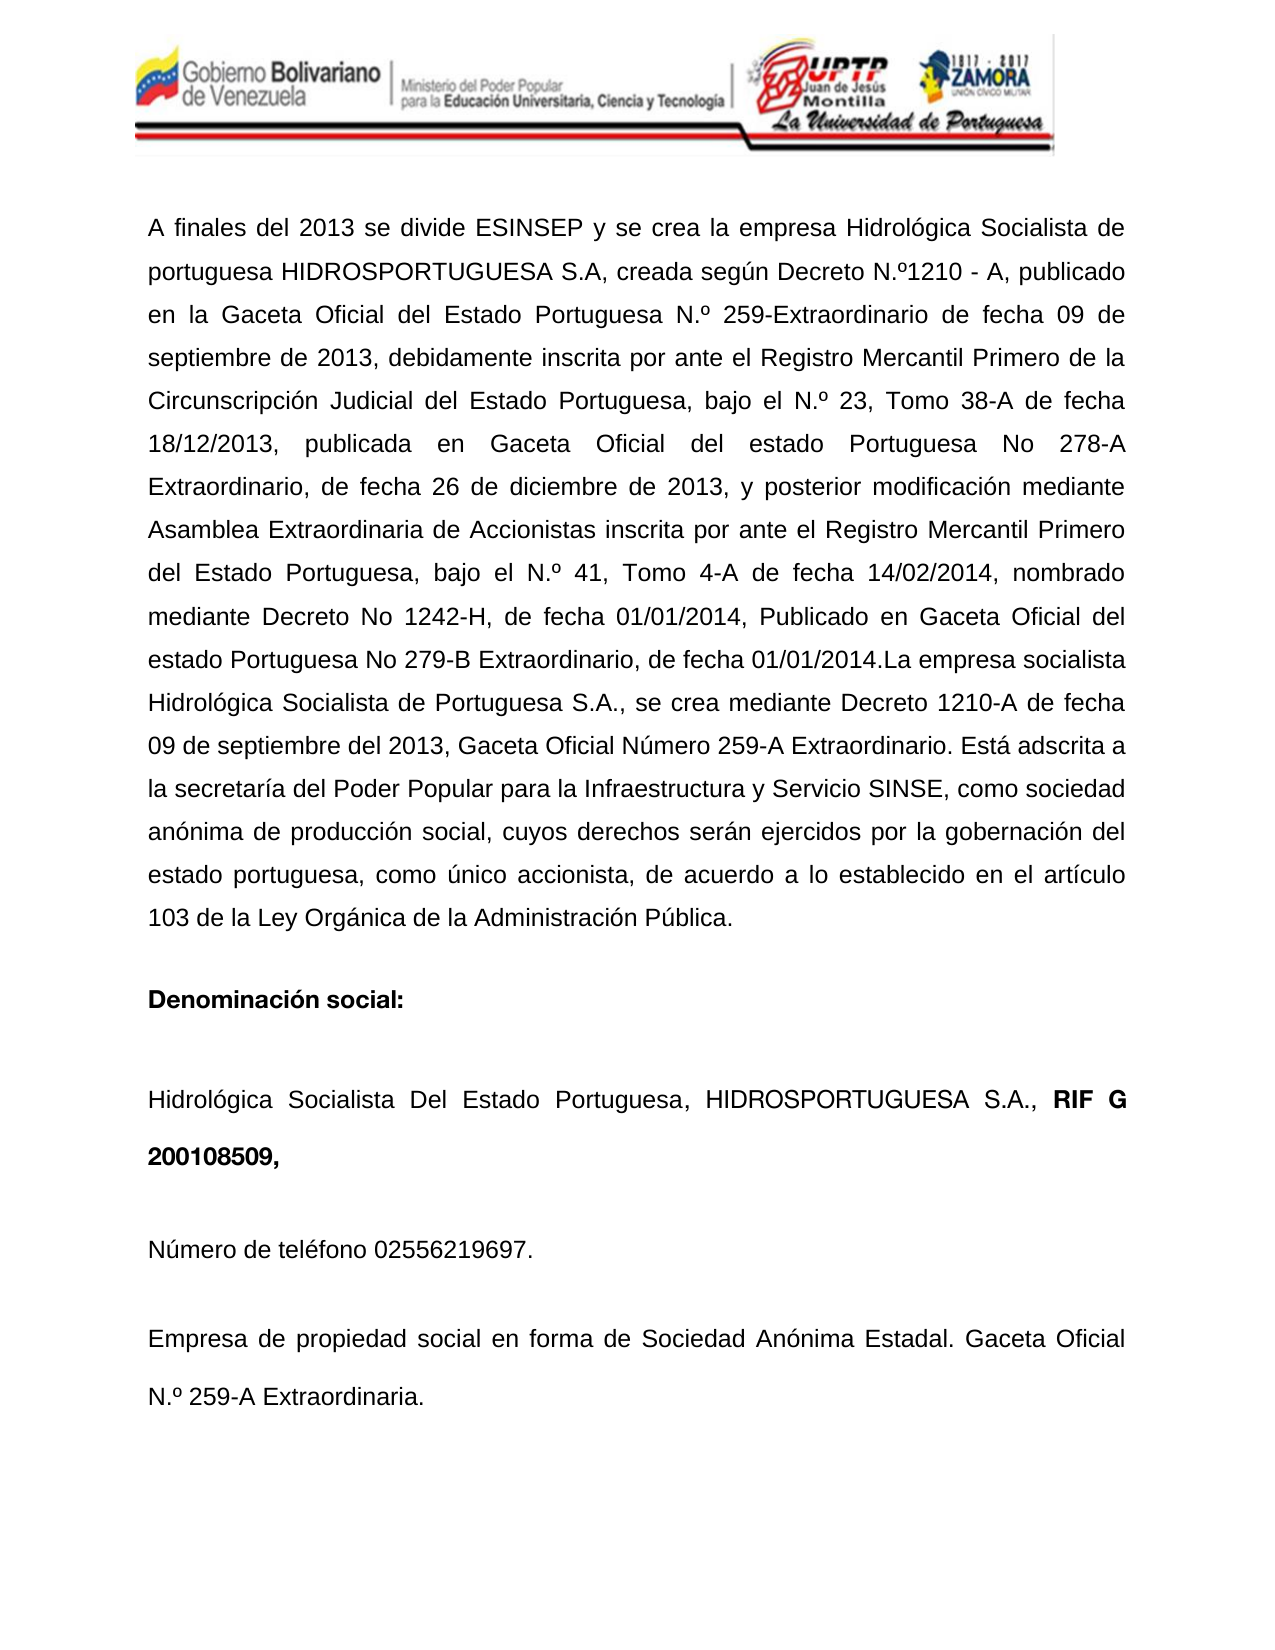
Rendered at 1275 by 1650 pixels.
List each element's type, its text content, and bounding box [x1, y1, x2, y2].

text A finales del 2013 se divide ESINSEP y se crea la empresa Hidrológica Socialista de portuguesa HIDROSPORTUGUESA S.A, creada según Decreto N.º1210 - A, publicado en la Gaceta Oficial del Estado Portuguesa N.º 259-Extraordinario de fecha 09 de septiembre de 2013, debidamente inscrita por ante el Registro Mercantil Primero de la Circunscripción Judicial del Estado Portuguesa, bajo el N.º 23, Tomo 38-A de fecha 18/12/2013, publicada en Gaceta Oficial del estado Portuguesa No 278-A Extraordinario, de fecha 26 de diciembre de 2013, y posterior modificación mediante Asamblea Extraordinaria de Accionistas inscrita por ante el Registro Mercantil Primero del Estado Portuguesa, bajo el N.º 41, Tomo 4-A de fecha 14/02/2014, nombrado mediante Decreto No 1242-H, de fecha 01/01/2014, Publicado en Gaceta Oficial del estado Portuguesa No 279-B Extraordinario, de fecha 01/01/2014.La empresa socialista Hidrológica Socialista de Portuguesa S.A., se crea mediante Decreto 1210-A de fecha 09 de septiembre del 2013, Gaceta Oficial Número 259-A Extraordinario. Está adscrita a la secretaría del Poder Popular para la Infraestructura y Servicio SINSE, como sociedad anónima de producción social, cuyos derechos serán ejercidos por la gobernación del estado portuguesa, como único accionista, de acuerdo a lo establecido en el artículo 103 de la Ley Orgánica de la Administración Pública. [148, 213, 1127, 932]
text Número de teléfono 02556219697. [148, 1235, 1127, 1264]
text Empresa de propiedad social en forma de Sociedad Anónima Estadal. Gaceta Oficial N.º 259-A Extraordinaria. [148, 1324, 1127, 1410]
text Denominación social: [148, 984, 1127, 1015]
text Hidrológica Socialista Del Estado Portuguesa, HIDROSPORTUGUESA S.A., RIF G 200108509, [148, 1084, 1127, 1172]
picture [135, 34, 1056, 158]
